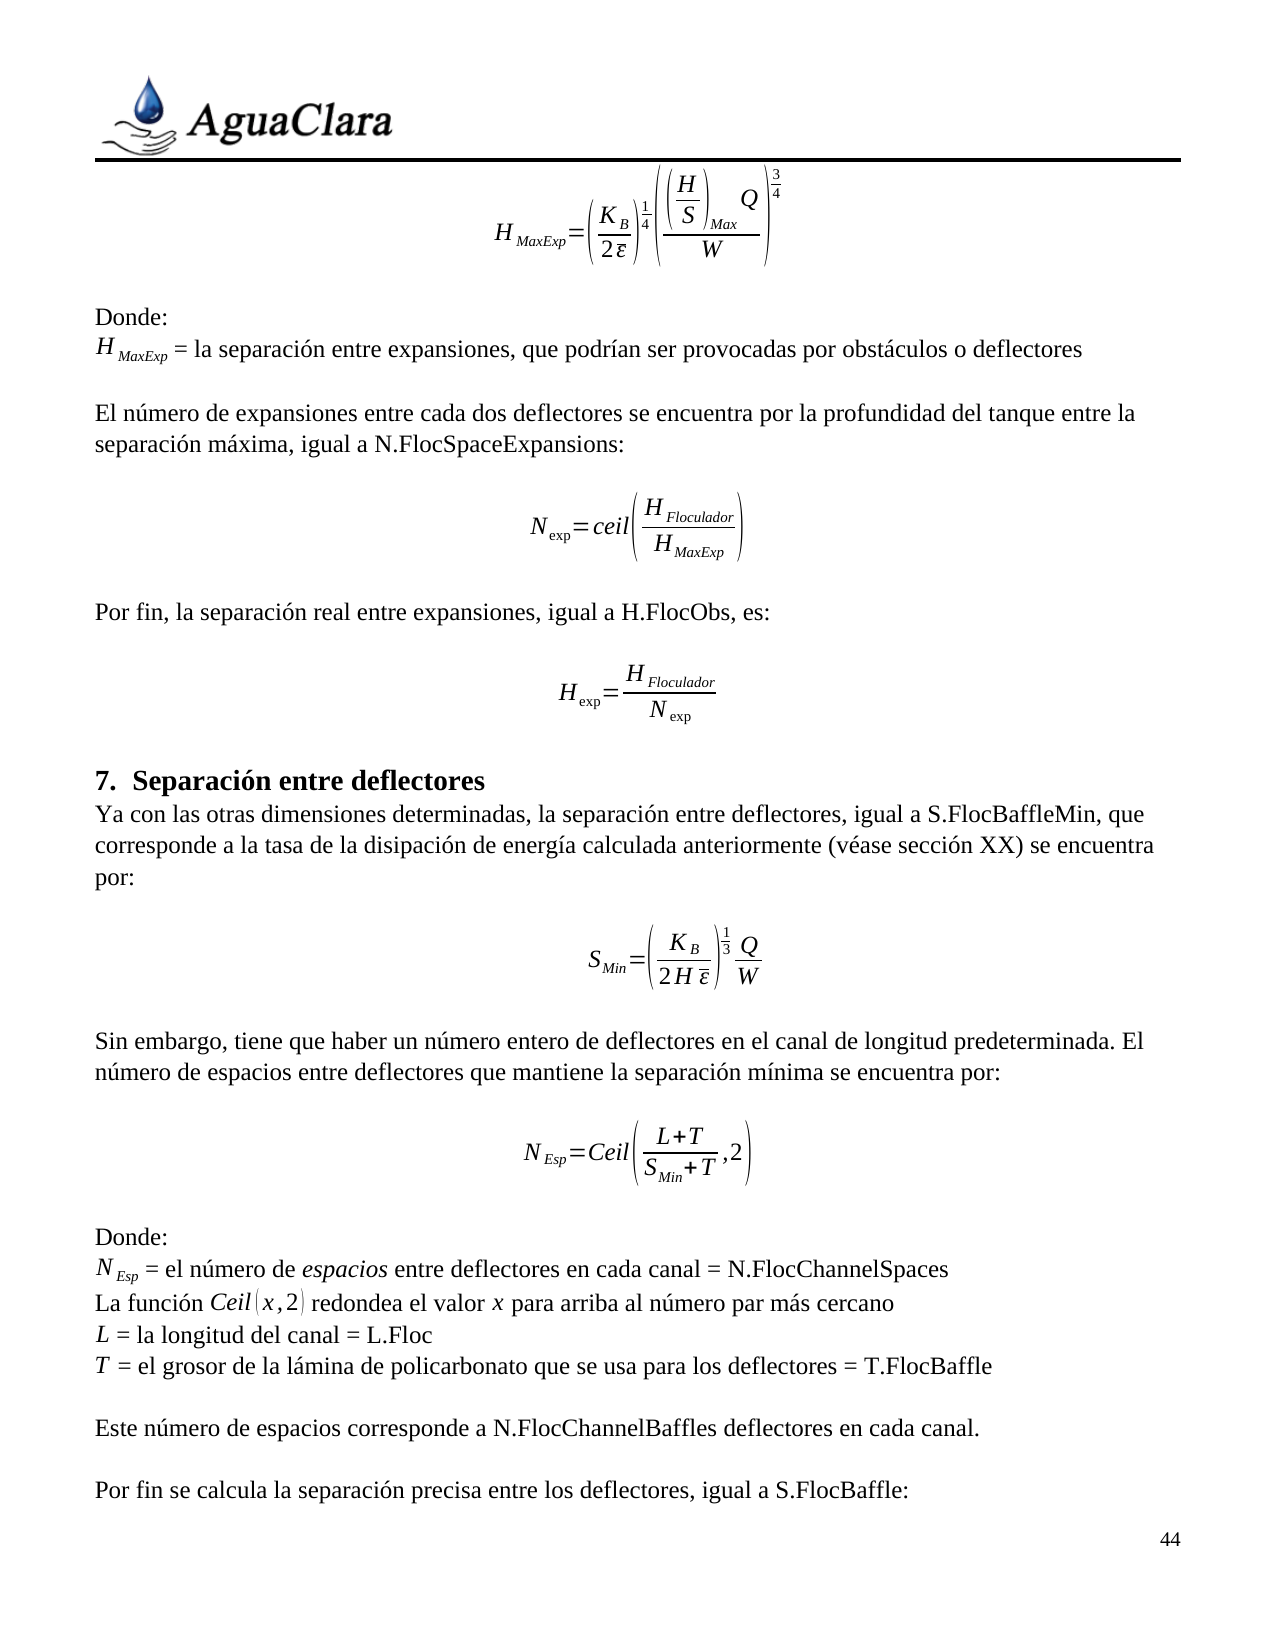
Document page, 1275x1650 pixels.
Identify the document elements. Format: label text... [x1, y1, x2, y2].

text Sin embargo, tiene que haber un número entero de deflectores en el canal de longitud predeterminada. El número de espacios entre deflectores que mantiene la separación mínima se encuentra por: [94, 1026, 1181, 1086]
text Este número de espacios corresponde a N.FlocChannelBaffles deflectores en cada canal. [94, 1413, 1181, 1442]
text = el grosor de la lámina de policarbonato que se usa para los deflectores = T.FlocBaffle [94, 1351, 1181, 1379]
text Donde: [94, 302, 1181, 331]
text Por fin, la separación real entre expansiones, igual a H.FlocObs, es: [94, 597, 1181, 626]
picture [94, 75, 412, 158]
text Por fin se calcula la separación precisa entre los deflectores, igual a S.FlocBaffle: [94, 1475, 1181, 1504]
text Ya con las otras dimensiones determinadas, la separación entre deflectores, igual a S.FlocBaffleMin, que corresponde a la tasa de la disipación de energía calculada anteriormente (véase sección XX) se encuentra por: [94, 799, 1181, 890]
text = la separación entre expansiones, que podrían ser provocadas por obstáculos o deflectores [94, 333, 1181, 364]
text = el número de espacios entre deflectores en cada canal = N.FlocChannelSpaces [94, 1253, 1181, 1284]
text = la longitud del canal = L.Floc [94, 1320, 1181, 1348]
text La función redondea el valor para arriba al número par más cercano [94, 1287, 1181, 1317]
text El número de expansiones entre cada dos deflectores se encuentra por la profundidad del tanque entre la separación máxima, igual a N.FlocSpaceExpansions: [94, 398, 1181, 457]
text Donde: [94, 1222, 1181, 1251]
subtitle Separación entre deflectores [94, 763, 1181, 797]
